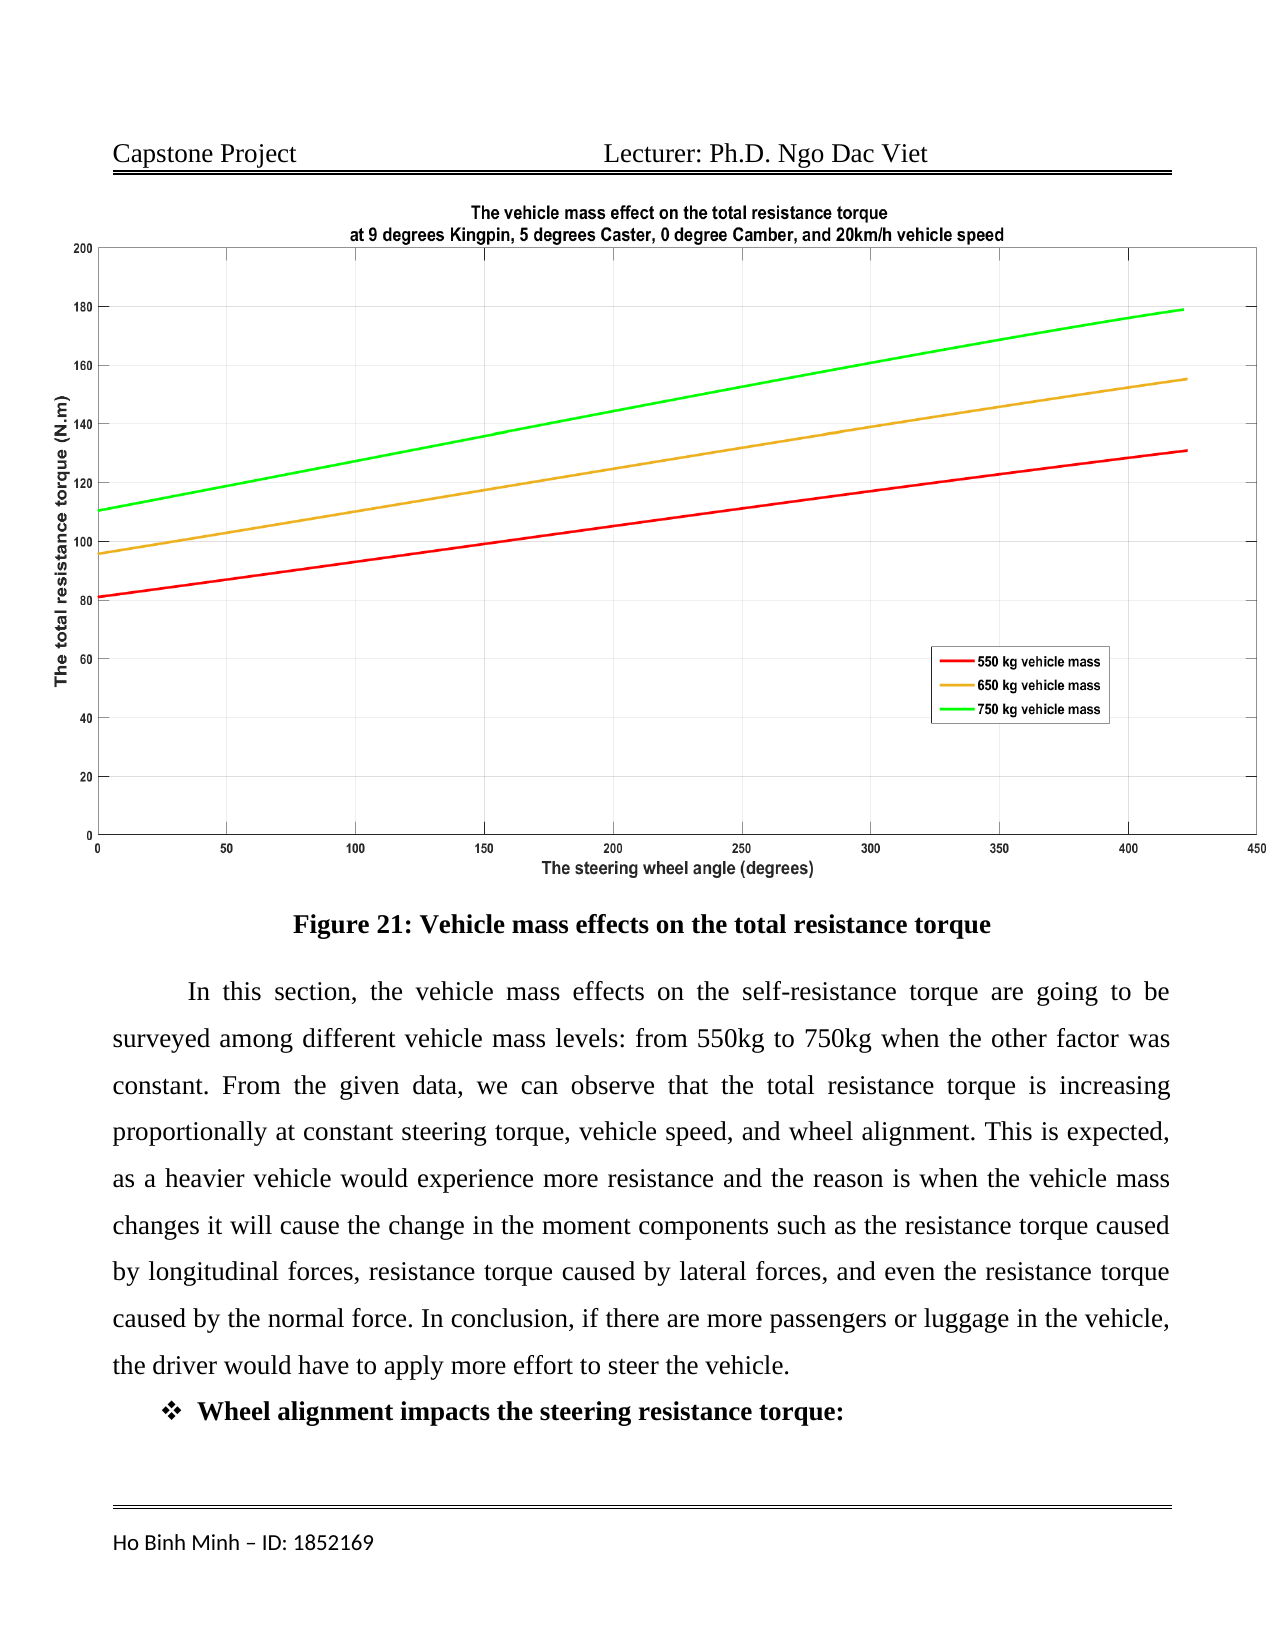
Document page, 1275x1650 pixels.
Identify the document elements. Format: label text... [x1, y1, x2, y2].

list In this section, the vehicle mass effects on the self-resistance torque are going to be surveyed among different vehicle mass levels: from 550kg to 750kg when the other factor was constant. From the given data, we can observe that the total resistance torque is increasing proportionally at constant steering torque, vehicle speed, and wheel alignment. This is expected, as a heavier vehicle would experience more resistance and the reason is when the vehicle mass changes it will cause the change in the moment components such as the resistance torque caused by longitudinal forces, resistance torque caused by lateral forces, and even the resistance torque caused by the normal force. In conclusion, if there are more passengers or luggage in the vehicle, the driver would have to apply more effort to steer the vehicle. [112, 976, 1172, 1380]
picture [46, 193, 1275, 890]
text Figure 21: Vehicle mass effects on the total resistance torque [112, 908, 1172, 939]
list Wheel alignment impacts the steering resistance torque: [159, 1396, 1172, 1427]
